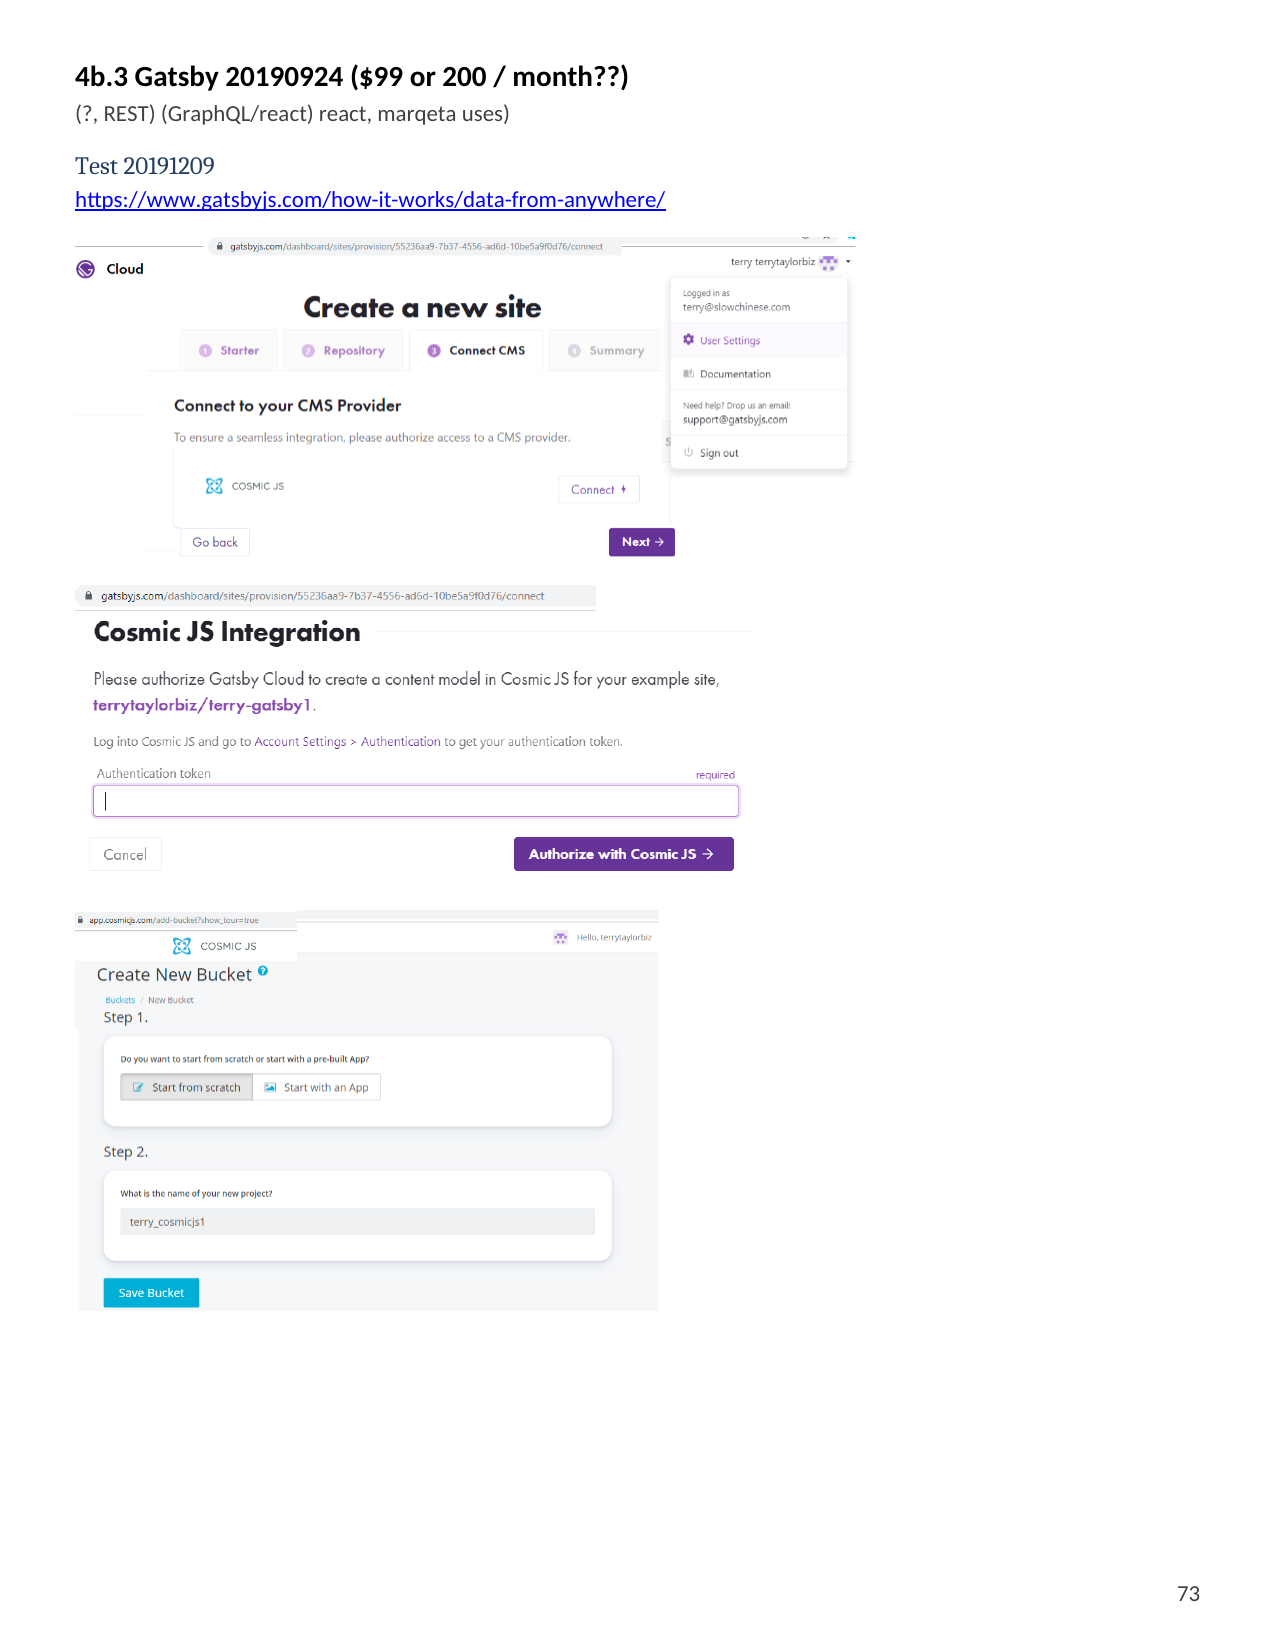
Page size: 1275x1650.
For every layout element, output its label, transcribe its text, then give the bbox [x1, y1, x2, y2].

picture [75, 237, 856, 561]
text (?, REST) (GraphQL/react) react, marqeta uses) [75, 99, 1200, 127]
subtitle 4b.3 Gatsby 20190924 ($99 or 200 / month??) [75, 58, 1200, 93]
picture [75, 910, 659, 1311]
text https://www.gatsbyjs.com/how-it-works/data-from-anywhere/ [75, 185, 1200, 213]
subtitle Test 20191209 [75, 152, 1200, 181]
picture [75, 585, 756, 886]
